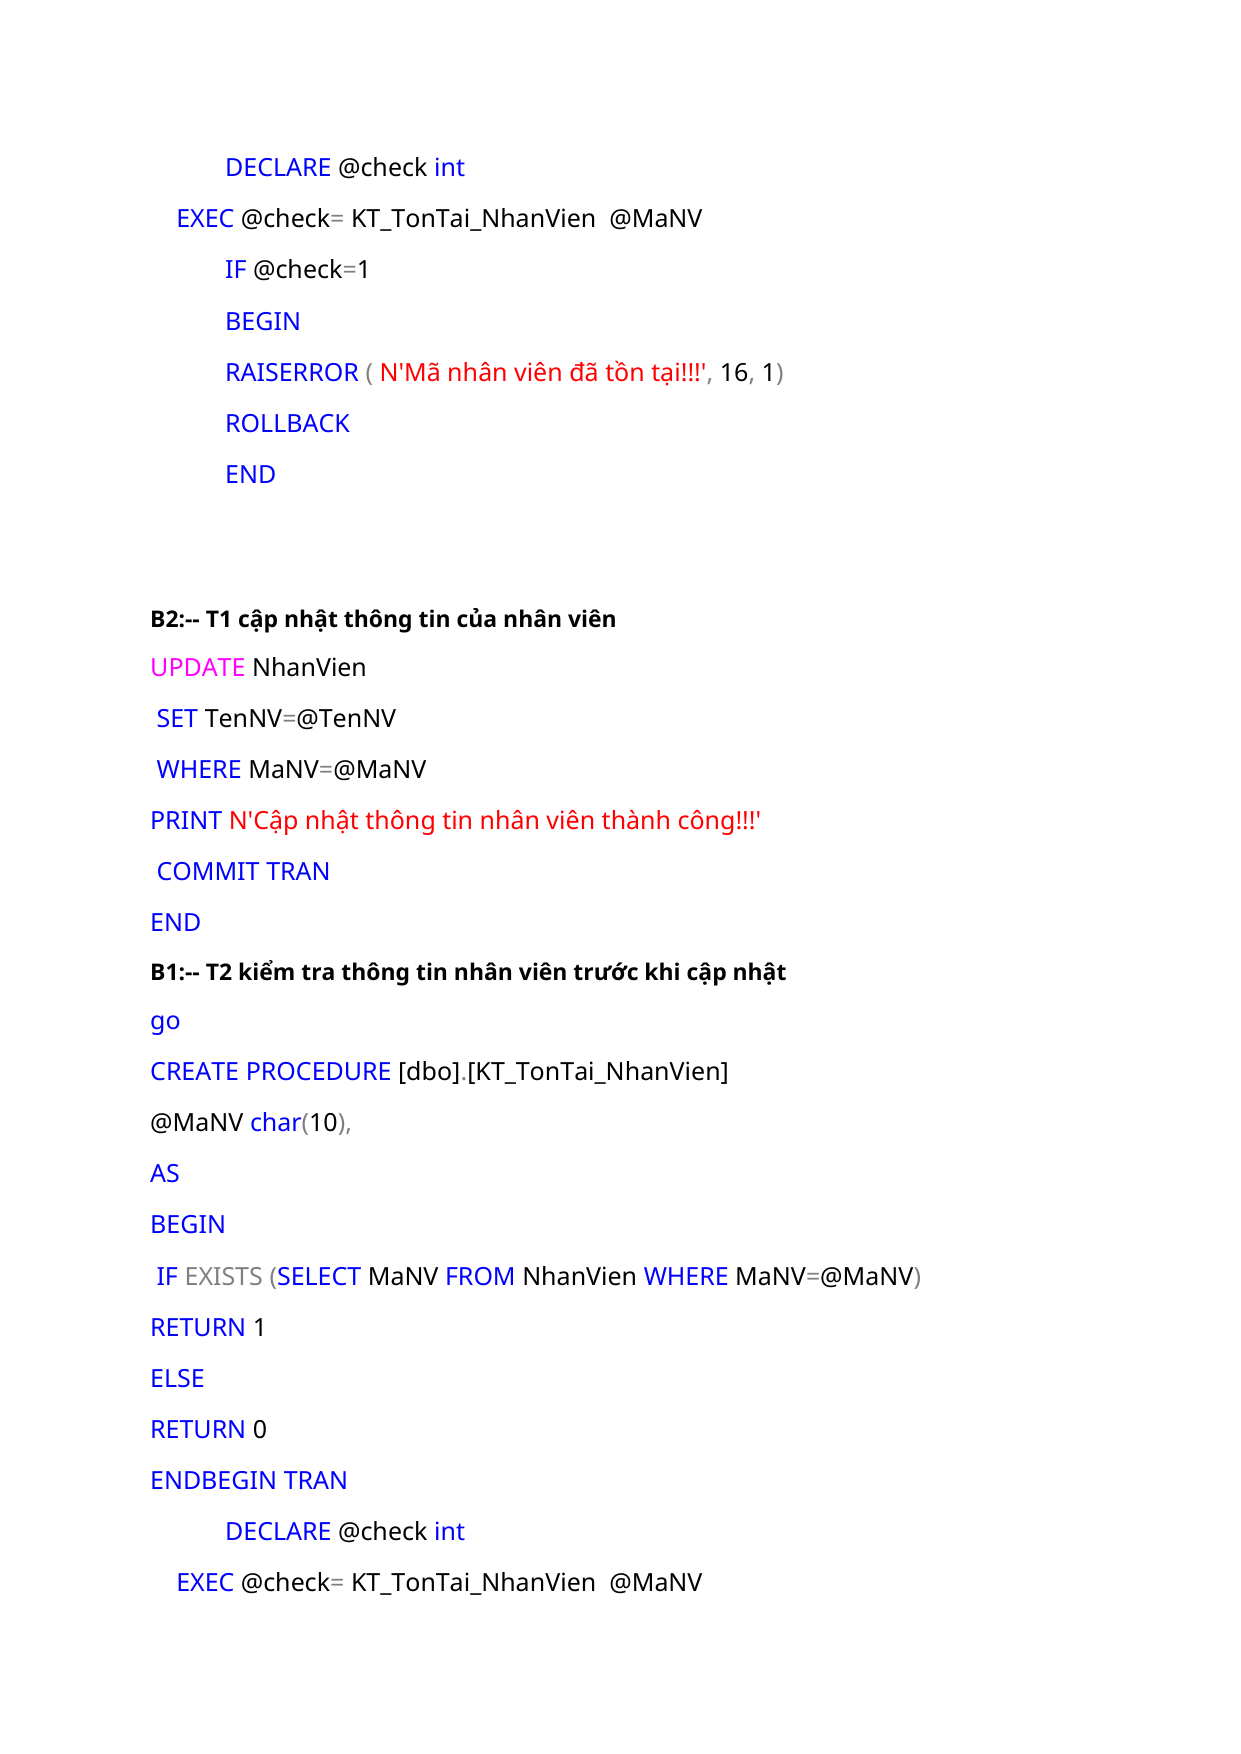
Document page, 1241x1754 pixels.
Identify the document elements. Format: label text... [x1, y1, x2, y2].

text RETURN 0 [150, 1411, 1090, 1445]
text UPDATE NhanVien [150, 650, 1090, 684]
text DECLARE @check int [150, 1513, 1090, 1547]
text CREATE PROCEDURE [dbo].[KT_TonTai_NhanVien] [150, 1054, 1090, 1088]
text COMMIT TRAN [150, 854, 1090, 888]
text BEGIN [150, 1207, 1090, 1241]
text RETURN 1 [150, 1309, 1090, 1343]
text ELSE [150, 1360, 1090, 1394]
text go [150, 1003, 1090, 1037]
text EXEC @check= KT_TonTai_NhanVien @MaNV [150, 1564, 1090, 1598]
text BEGIN [150, 303, 1090, 337]
text IF @check=1 [150, 252, 1090, 286]
text END [150, 905, 1090, 939]
text B2:-- T1 cập nhật thông tin của nhân viên [150, 603, 1090, 634]
text @MaNV char(10), [150, 1105, 1090, 1139]
text SET TenNV=@TenNV [150, 701, 1090, 735]
text RAISERROR ( N'Mã nhân viên đã tồn tại!!!', 16, 1) [150, 354, 1090, 388]
text END [150, 456, 1090, 490]
text ENDBEGIN TRAN [150, 1462, 1090, 1496]
text PRINT N'Cập nhật thông tin nhân viên thành công!!!' [150, 803, 1090, 837]
text EXEC @check= KT_TonTai_NhanVien @MaNV [150, 201, 1090, 235]
text B1:-- T2 kiểm tra thông tin nhân viên trước khi cập nhật [150, 956, 1090, 987]
text DECLARE @check int [150, 150, 1090, 184]
text IF EXISTS (SELECT MaNV FROM NhanVien WHERE MaNV=@MaNV) [150, 1258, 1090, 1292]
text ROLLBACK [150, 405, 1090, 439]
text WHERE MaNV=@MaNV [150, 752, 1090, 786]
text AS [150, 1156, 1090, 1190]
